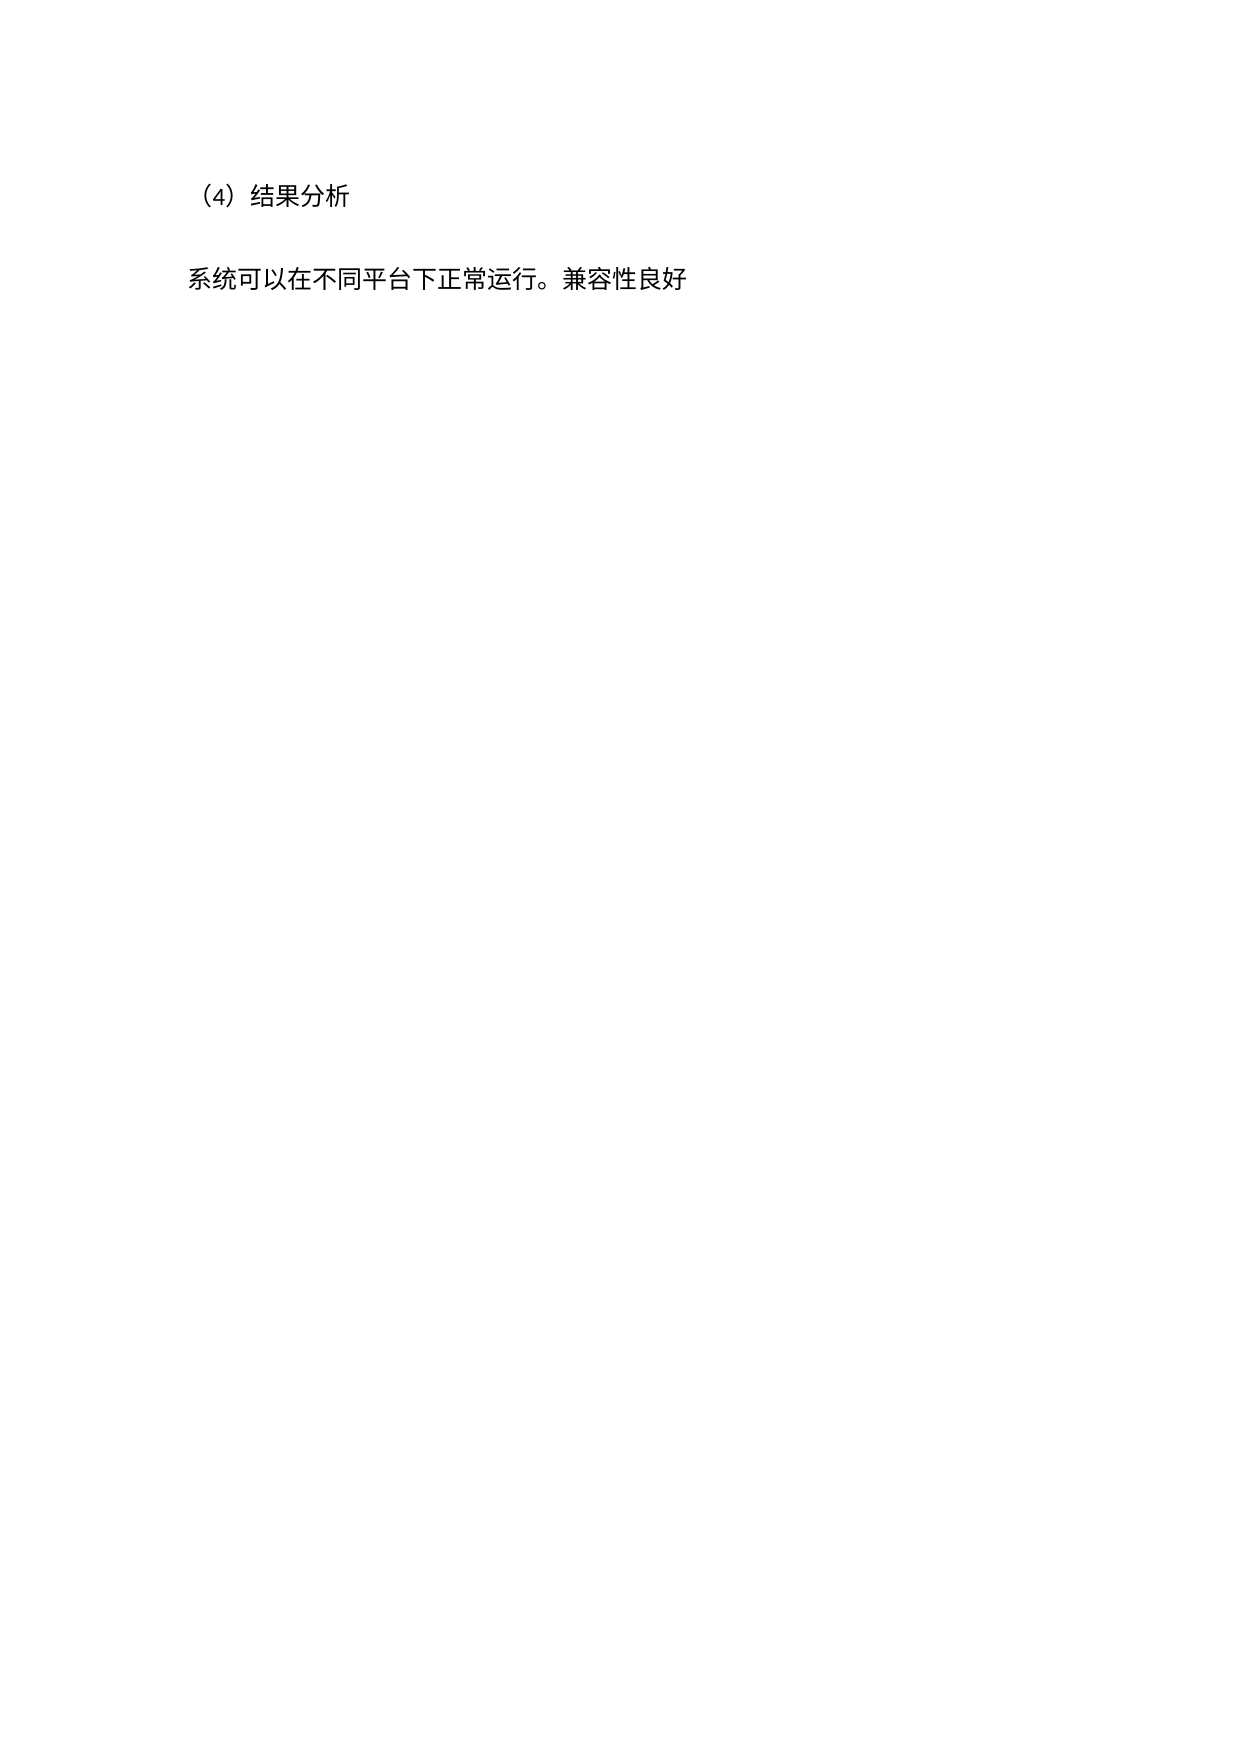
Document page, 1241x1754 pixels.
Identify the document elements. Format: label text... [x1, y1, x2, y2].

text 系统可以在不同平台下正常运行。兼容性良好 [187, 245, 1053, 310]
text （4）结果分析 [187, 162, 1053, 227]
